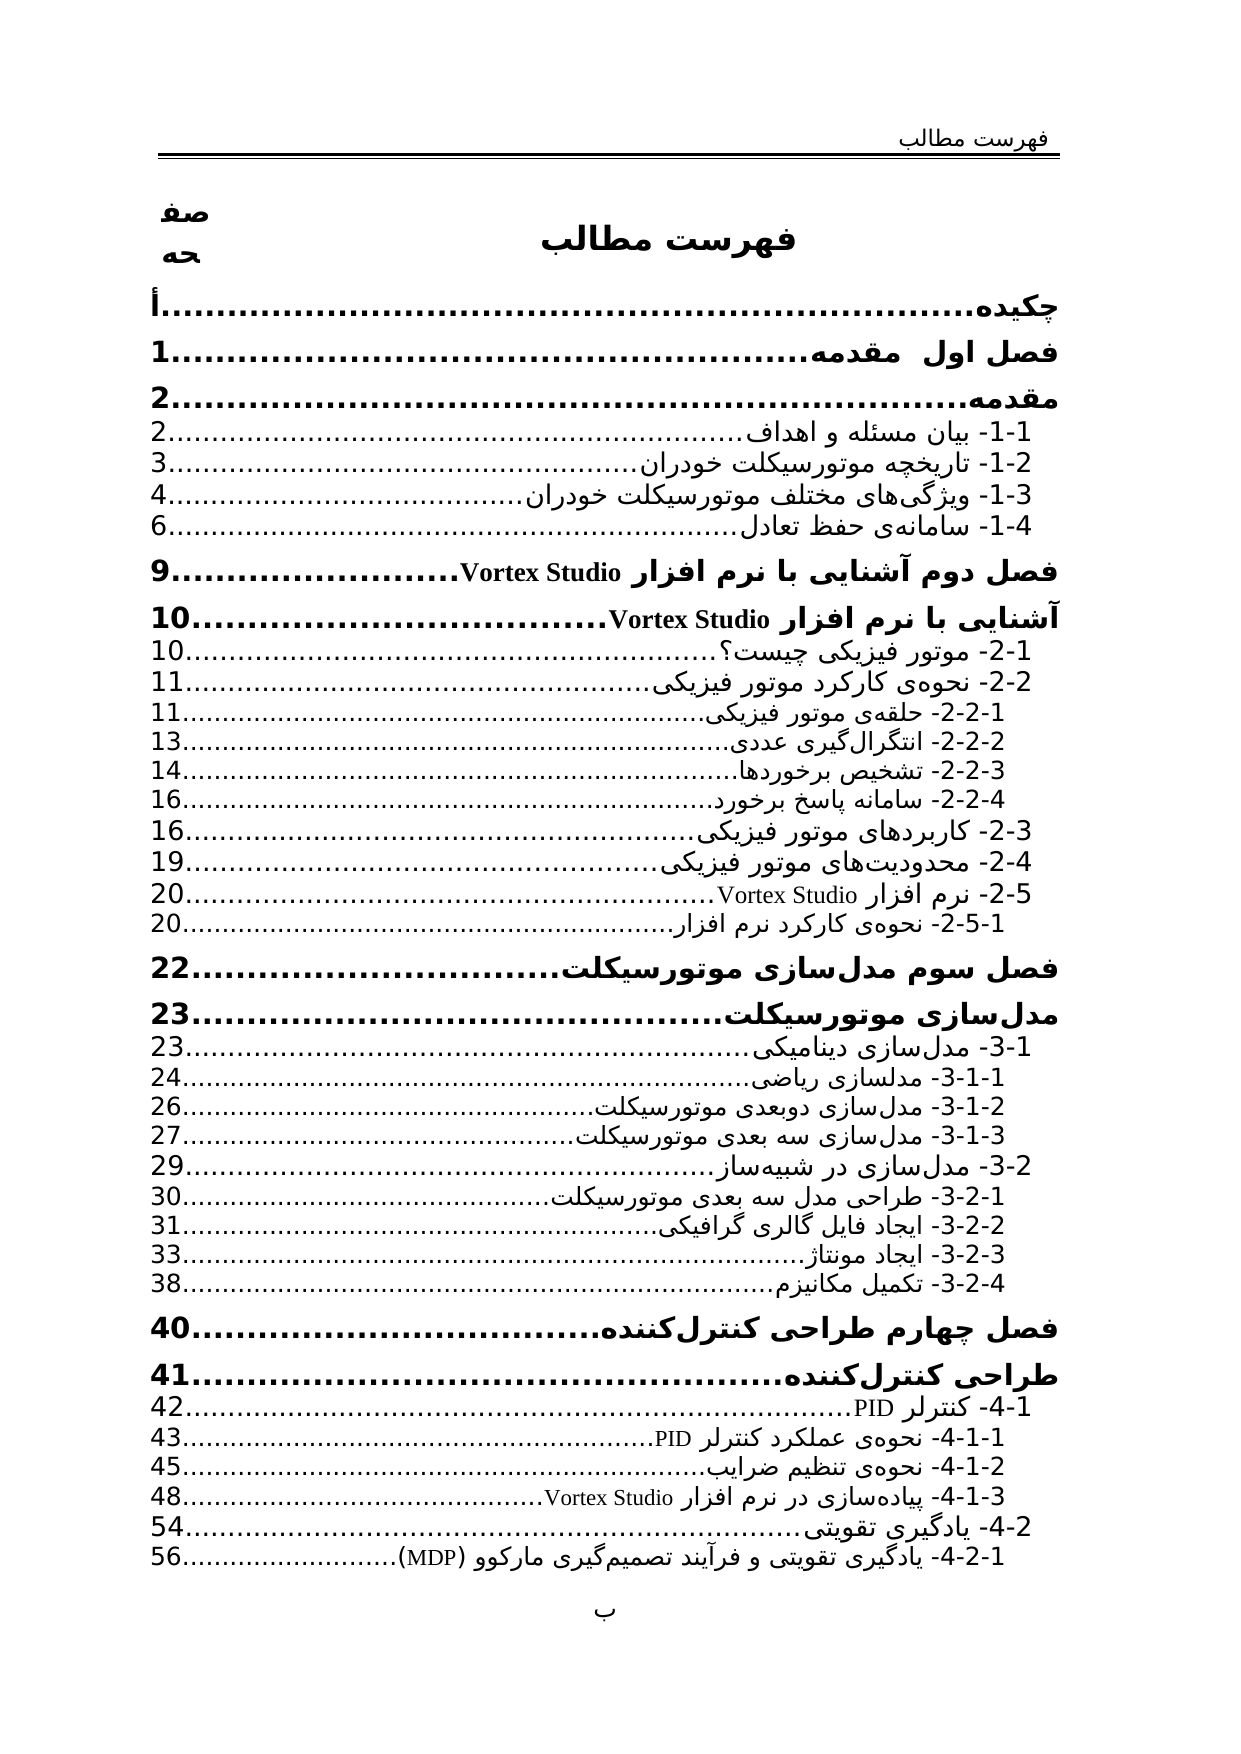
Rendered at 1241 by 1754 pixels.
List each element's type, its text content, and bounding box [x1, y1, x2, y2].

text طراحی کنترل‌کننده 41 [150, 1358, 1060, 1392]
text فصل چهارم طراحی کنترل‌کننده 40 [150, 1311, 1060, 1345]
text 2-1- موتور فیزیکی چیست؟ 10 [150, 635, 1060, 667]
text 1-1- بیان مسئله و اهداف 2 [150, 416, 1060, 447]
text 3-2-3- ایجاد مونتاژ 33 [150, 1241, 1060, 1270]
text 4-1-2- نحوه‌ی تنظیم ضرایب 45 [150, 1452, 1060, 1482]
text 4-1-3- پیاده‌سازی در نرم افزار Vortex Studio 48 [150, 1482, 1060, 1511]
text 4-1-1- نحوه‌ی عملکرد کنترلر PID 43 [150, 1423, 1060, 1452]
text 2-5- نرم افزار Vortex Studio 20 [150, 878, 1060, 909]
table_header فهرست مطالب [234, 196, 1104, 276]
text چكيده ‌أ [150, 289, 1060, 323]
text فصل دوم آشنایی با نرم افزار Vortex Studio 9 [150, 554, 1060, 588]
text 3-2-2- ایجاد فایل گالری گرافیکی 31 [150, 1211, 1060, 1241]
text 2-2-1- حلقه‌ی موتور فیزیکی 11 [150, 698, 1060, 727]
text 2-4- محدودیت‌های موتور فیزیکی 19 [150, 846, 1060, 878]
text 3-2- مدل‌سازی در شبیه‌ساز 29 [150, 1151, 1060, 1182]
text 4-2- یادگیری تقویتی 54 [150, 1511, 1060, 1542]
text 2-5-1- نحوه‌ی کارکرد نرم افزار 20 [150, 909, 1060, 939]
text آشنایی با نرم افزار Vortex Studio 10 [150, 601, 1060, 635]
text 3-2-4- تکمیل مکانیزم 38 [150, 1270, 1060, 1299]
text 2-2- نحوه‌ی کارکرد موتور فیزیکی 11 [150, 667, 1060, 698]
text 3-1-1- مدلسازی ریاضی 24 [150, 1063, 1060, 1092]
text مقدمه 2 [150, 382, 1060, 416]
text 2-2-4- سامانه پاسخ برخورد 16 [150, 786, 1060, 815]
text 3-2-1- طراحی مدل سه بعدی موتورسیکلت 30 [150, 1182, 1060, 1211]
table_header صفحه [150, 196, 233, 276]
text 2-2-2- انتگرال‌گیری عددی 13 [150, 727, 1060, 756]
text فصل سوم مدل‌سازی موتورسیکلت 22 [150, 951, 1060, 985]
text مدل‌سازی موتورسیکلت 23 [150, 998, 1060, 1032]
text فصل اول مقدمه 1 [150, 335, 1060, 369]
text 4-1- کنترلر PID 42 [150, 1392, 1060, 1423]
text 4-2-1- یادگیری تقویتی و فرآیند تصمیم‌گیری مارکوو (MDP) 56 [150, 1542, 1060, 1572]
text 3-1-3- مدل‌سازی سه بعدی موتورسیکلت 27 [150, 1121, 1060, 1151]
text 3-1-2- مدل‌سازی دوبعدی موتورسیکلت 26 [150, 1092, 1060, 1121]
text 2-3- کاربردهای موتور فیزیکی 16 [150, 815, 1060, 846]
text 2-2-3- تشخیص برخوردها 14 [150, 756, 1060, 786]
text 3-1- مدل‌سازی دینامیکی 23 [150, 1032, 1060, 1063]
text 1-2- تاریخچه موتورسیکلت خودران 3 [150, 447, 1060, 479]
text 1-4- سامانه‌ی حفظ تعادل 6 [150, 511, 1060, 542]
text 1-3- ویژگی‌های مختلف موتورسیکلت خودران 4 [150, 479, 1060, 511]
